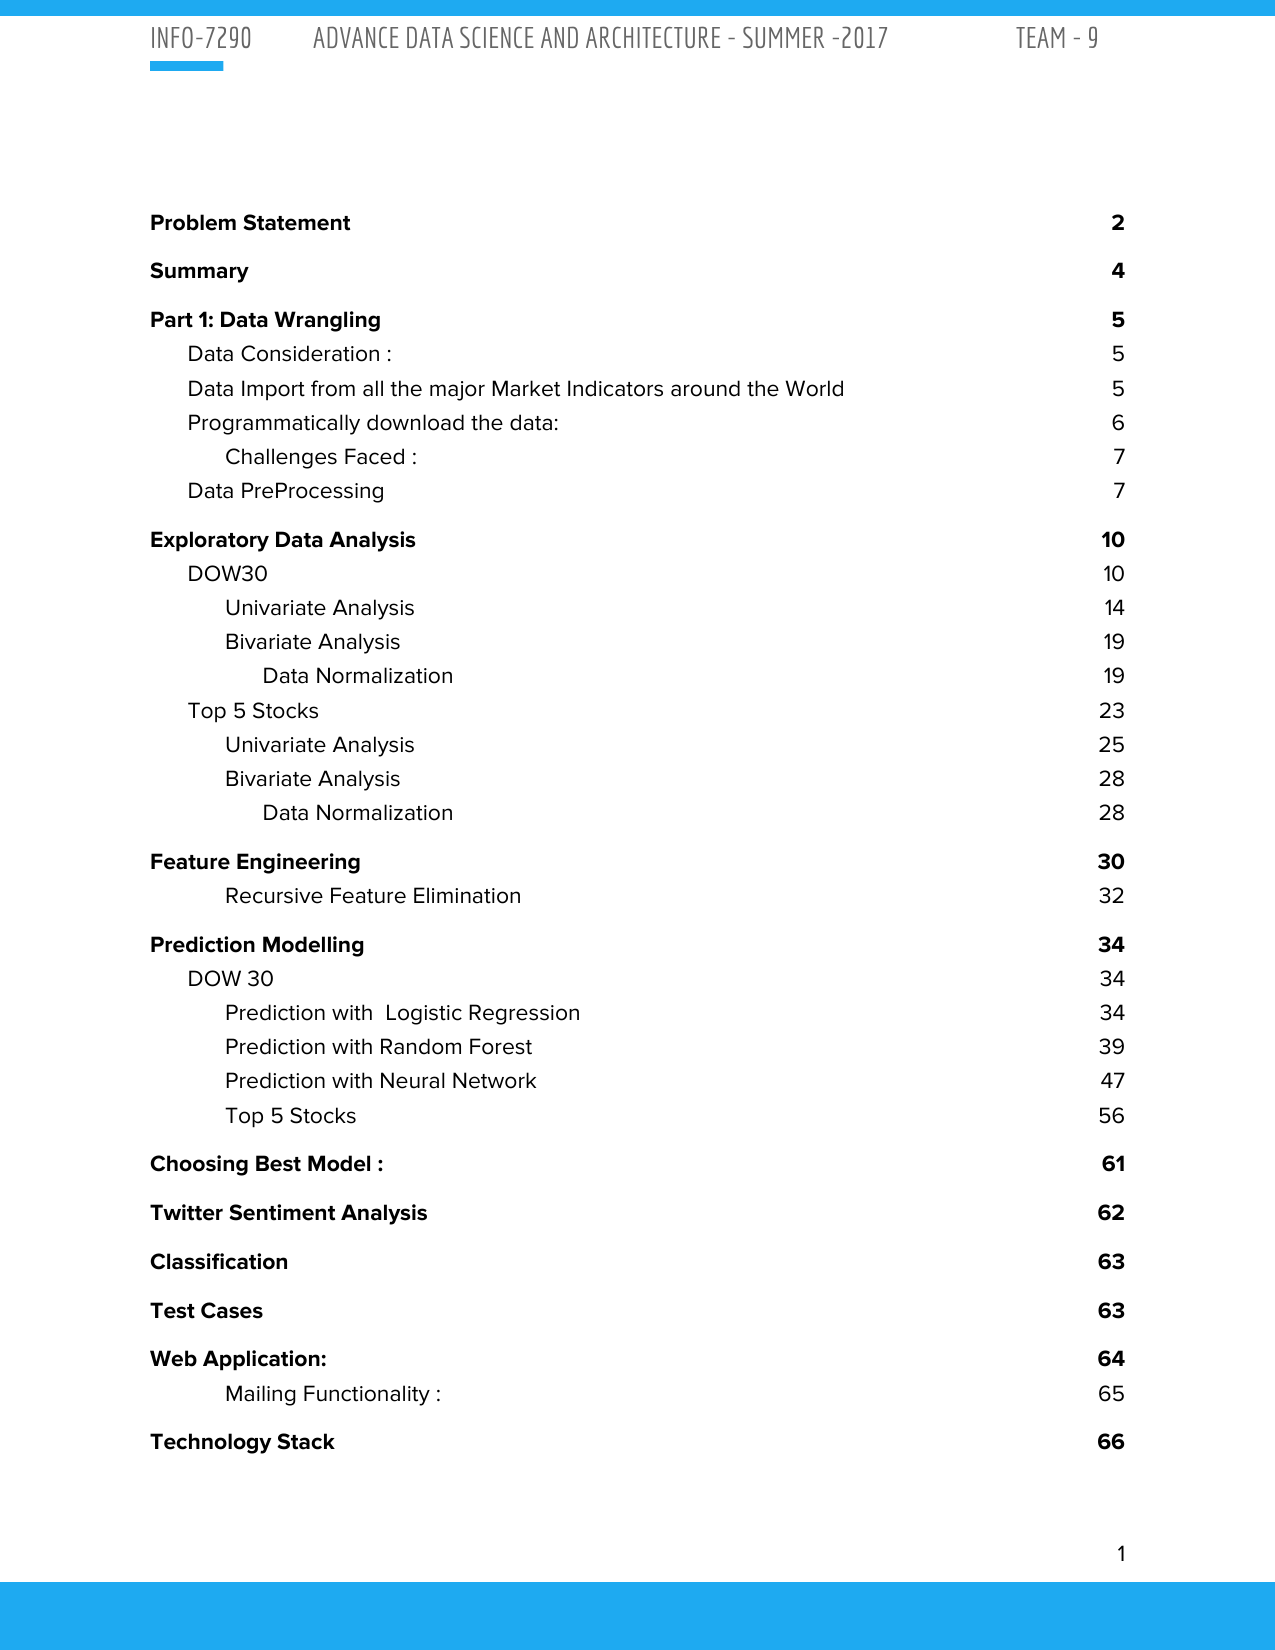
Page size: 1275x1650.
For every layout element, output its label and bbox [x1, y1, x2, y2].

picture [150, 61, 224, 71]
picture [0, 1582, 1275, 1650]
picture [0, 0, 1275, 16]
